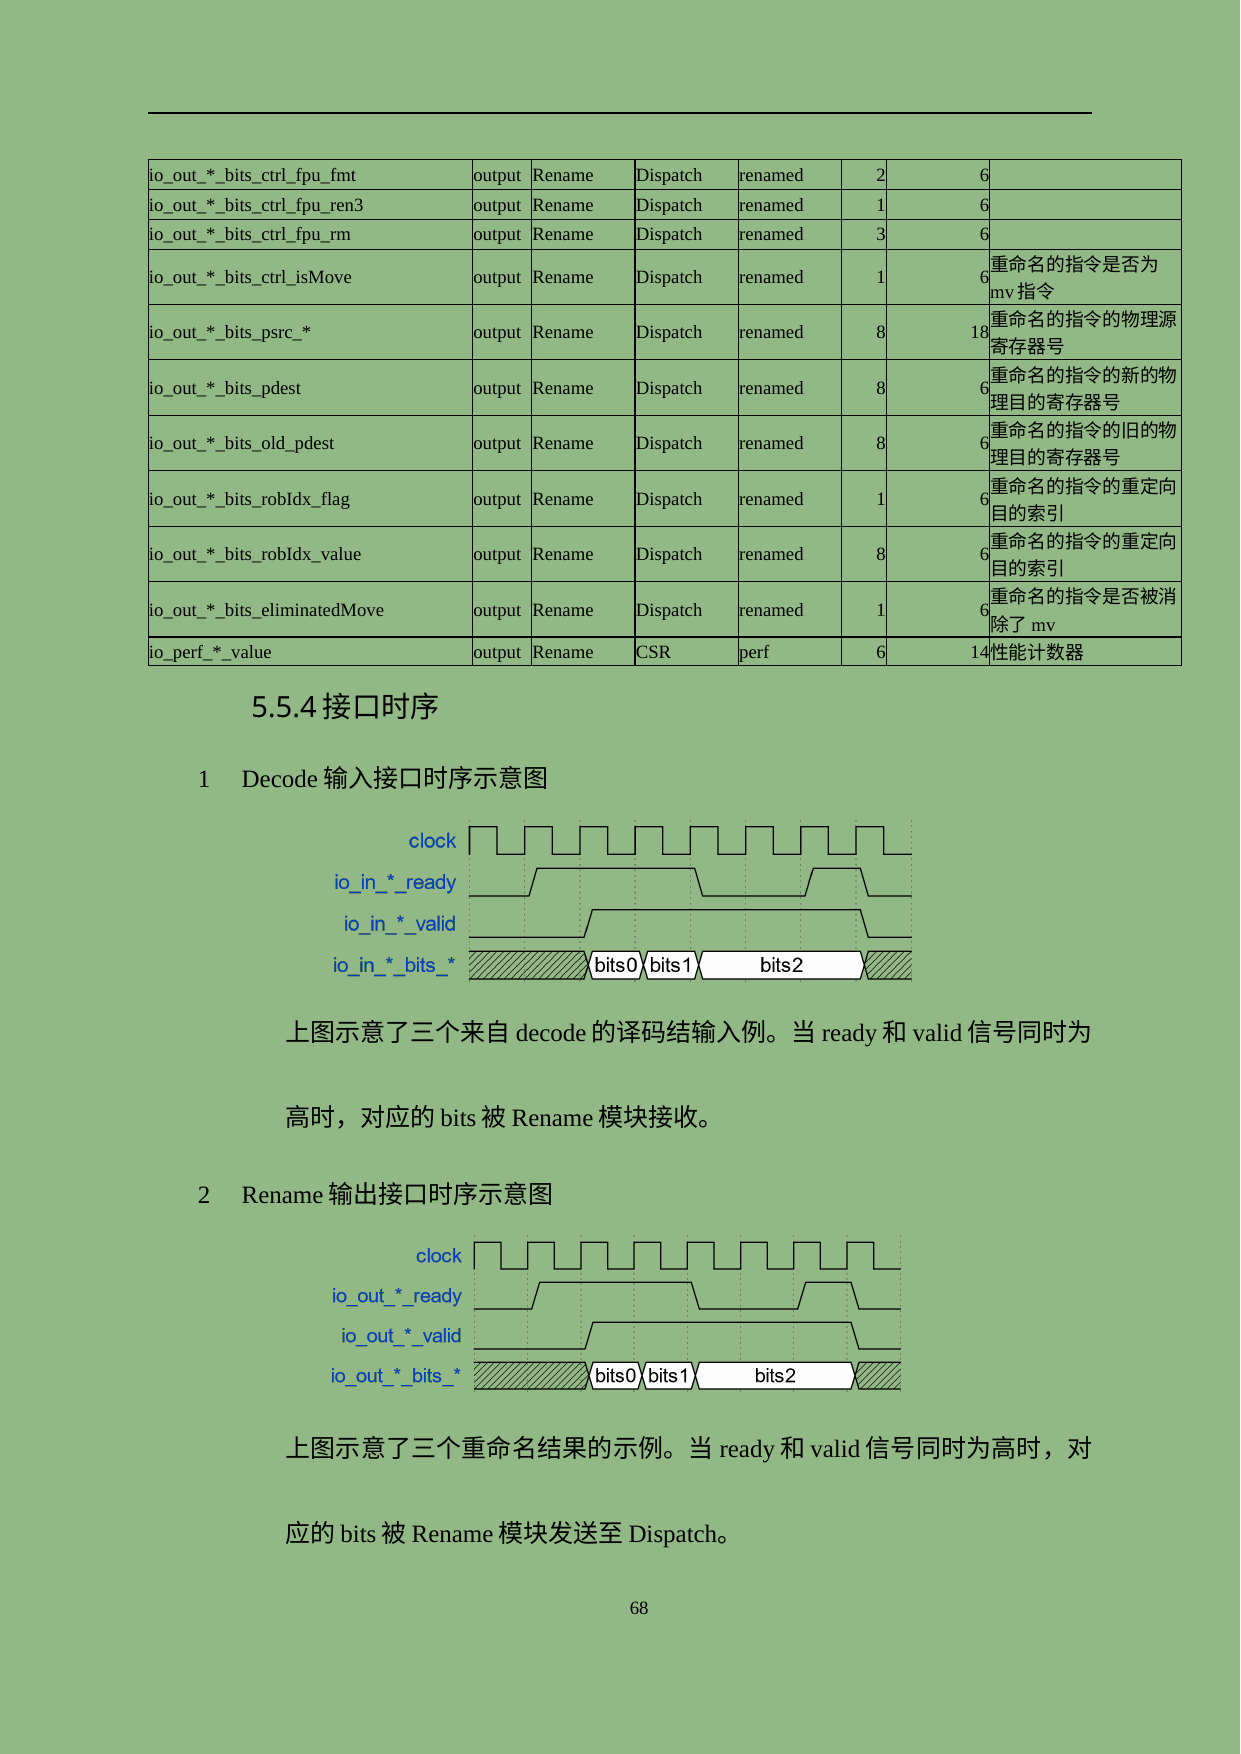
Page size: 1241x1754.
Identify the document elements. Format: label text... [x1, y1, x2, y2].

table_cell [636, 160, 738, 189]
list Rename输出接口时序示意图 [198, 1158, 1092, 1226]
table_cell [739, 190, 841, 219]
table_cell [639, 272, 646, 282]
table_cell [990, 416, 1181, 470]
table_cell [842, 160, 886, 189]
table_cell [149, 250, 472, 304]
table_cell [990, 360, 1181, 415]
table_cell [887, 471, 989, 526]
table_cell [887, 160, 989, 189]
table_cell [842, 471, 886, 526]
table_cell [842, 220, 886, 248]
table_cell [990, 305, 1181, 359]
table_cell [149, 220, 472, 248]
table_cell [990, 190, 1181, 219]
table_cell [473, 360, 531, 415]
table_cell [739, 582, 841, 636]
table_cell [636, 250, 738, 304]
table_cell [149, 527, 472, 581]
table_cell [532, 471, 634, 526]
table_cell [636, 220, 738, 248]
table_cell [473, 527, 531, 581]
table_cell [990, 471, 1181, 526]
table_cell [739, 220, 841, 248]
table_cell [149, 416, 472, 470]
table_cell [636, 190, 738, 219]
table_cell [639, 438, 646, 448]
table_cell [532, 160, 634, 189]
list Decode输入接口时序示意图 [198, 743, 1092, 811]
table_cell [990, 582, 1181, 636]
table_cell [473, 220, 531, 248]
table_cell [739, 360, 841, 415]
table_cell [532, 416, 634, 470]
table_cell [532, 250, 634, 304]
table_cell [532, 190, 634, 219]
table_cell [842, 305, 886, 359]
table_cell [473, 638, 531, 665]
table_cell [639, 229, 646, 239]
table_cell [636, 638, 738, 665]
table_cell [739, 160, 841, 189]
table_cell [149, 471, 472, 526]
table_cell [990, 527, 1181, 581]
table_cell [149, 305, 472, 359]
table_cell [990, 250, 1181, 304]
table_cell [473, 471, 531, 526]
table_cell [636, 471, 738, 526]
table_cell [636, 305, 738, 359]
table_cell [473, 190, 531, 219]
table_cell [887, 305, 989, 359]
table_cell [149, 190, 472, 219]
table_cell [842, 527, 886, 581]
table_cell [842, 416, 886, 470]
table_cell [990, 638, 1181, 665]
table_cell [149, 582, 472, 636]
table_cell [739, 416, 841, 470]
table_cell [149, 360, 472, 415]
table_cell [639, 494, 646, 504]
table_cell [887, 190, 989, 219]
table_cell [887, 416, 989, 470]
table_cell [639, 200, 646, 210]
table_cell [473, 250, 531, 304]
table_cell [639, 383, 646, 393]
picture [314, 1235, 926, 1395]
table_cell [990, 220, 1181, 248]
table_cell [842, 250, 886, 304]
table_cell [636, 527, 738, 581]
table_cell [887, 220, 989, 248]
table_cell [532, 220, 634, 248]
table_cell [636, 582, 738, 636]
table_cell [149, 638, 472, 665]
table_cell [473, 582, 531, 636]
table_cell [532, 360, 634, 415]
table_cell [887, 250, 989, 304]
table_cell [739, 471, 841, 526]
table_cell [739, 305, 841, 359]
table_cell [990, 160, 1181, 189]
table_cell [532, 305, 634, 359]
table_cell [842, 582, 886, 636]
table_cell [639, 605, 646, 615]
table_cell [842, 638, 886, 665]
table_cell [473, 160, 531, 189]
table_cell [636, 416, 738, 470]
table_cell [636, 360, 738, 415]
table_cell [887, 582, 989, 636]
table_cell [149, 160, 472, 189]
list 上图示意了三个重命名结果的示例。当ready和valid信号同时为高时，对应的bits被Rename模块发送至Dispatch。 [285, 1412, 1092, 1565]
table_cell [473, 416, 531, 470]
text 接口时序 [251, 683, 1092, 726]
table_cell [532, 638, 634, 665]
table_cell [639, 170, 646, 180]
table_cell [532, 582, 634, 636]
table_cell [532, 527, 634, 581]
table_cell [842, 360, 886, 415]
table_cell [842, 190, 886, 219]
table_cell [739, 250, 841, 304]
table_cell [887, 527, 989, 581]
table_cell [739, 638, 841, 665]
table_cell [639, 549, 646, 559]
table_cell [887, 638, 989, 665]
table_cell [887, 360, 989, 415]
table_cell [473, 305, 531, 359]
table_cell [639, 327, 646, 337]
list 上图示意了三个来自decode的译码结输入例。当ready和valid信号同时为高时，对应的bits被Rename模块接收。 [285, 997, 1092, 1149]
picture [303, 819, 938, 985]
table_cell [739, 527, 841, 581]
